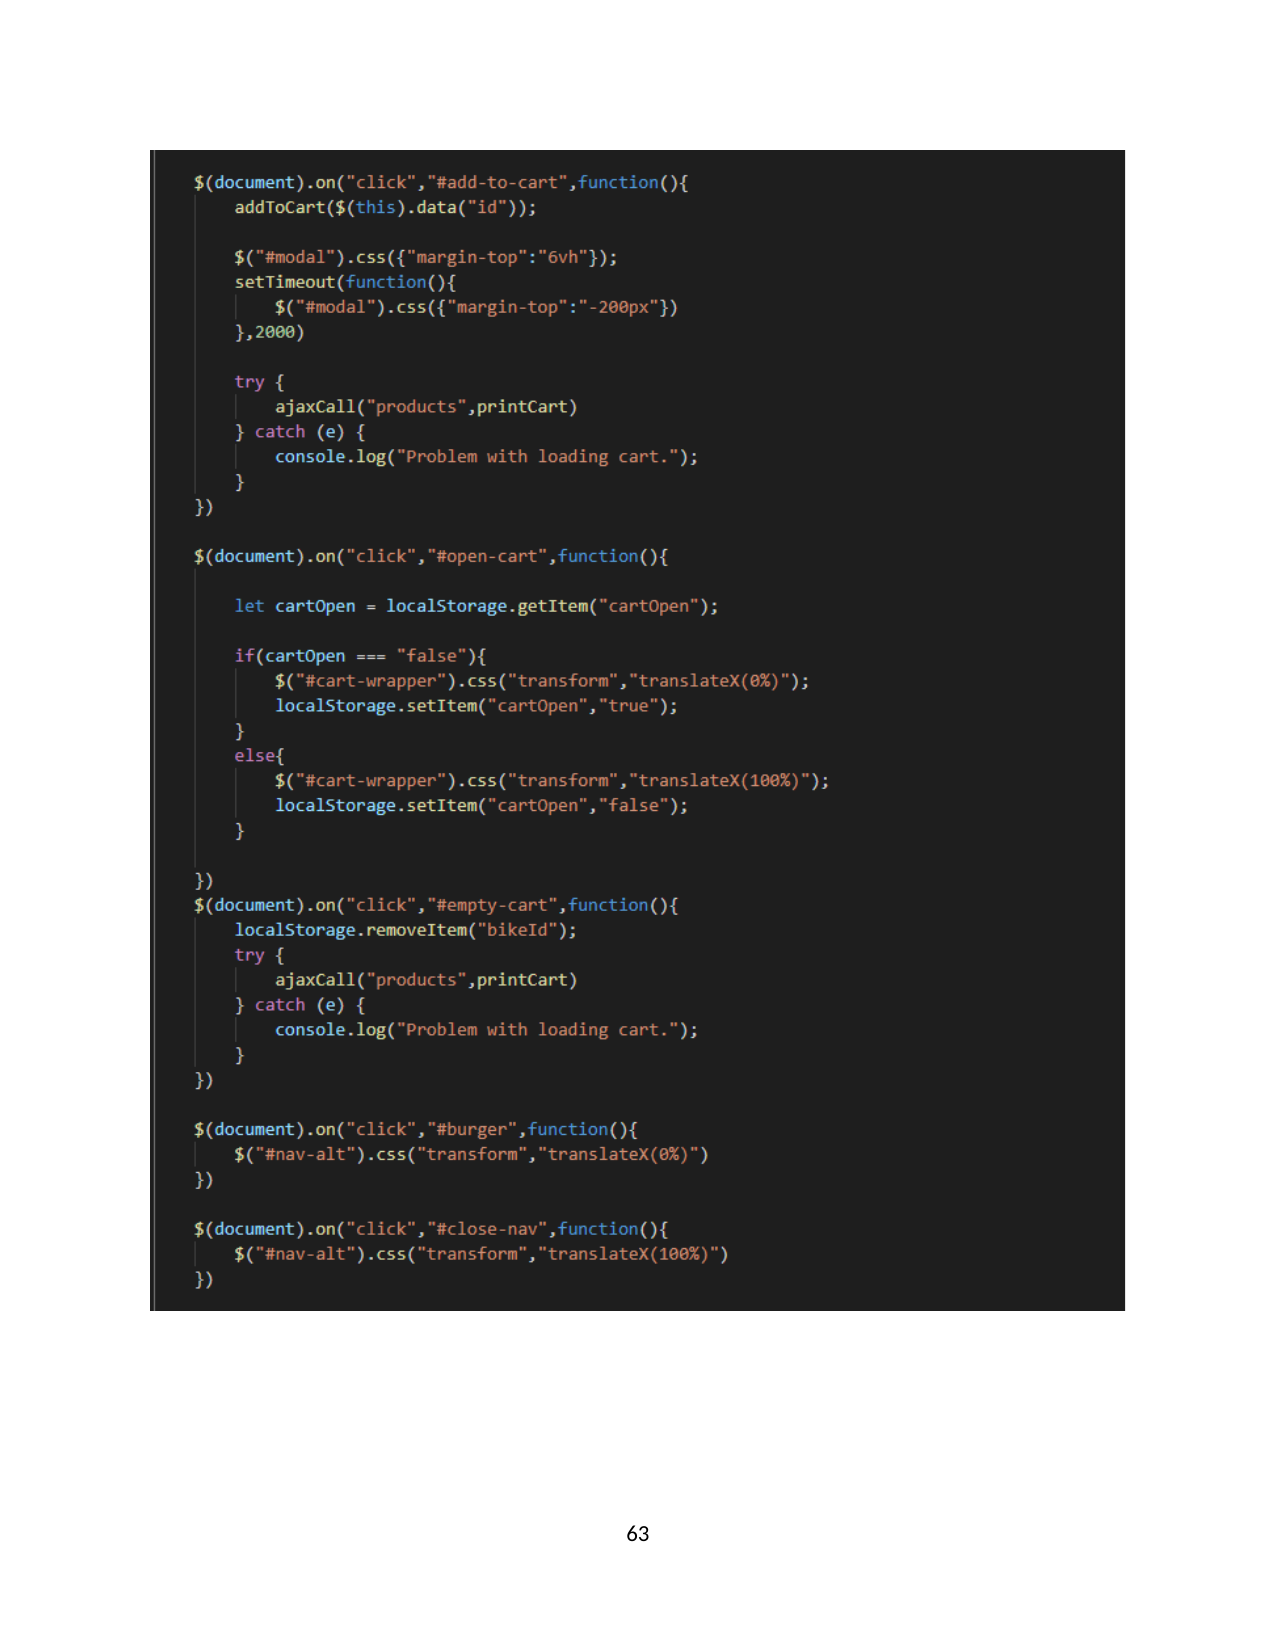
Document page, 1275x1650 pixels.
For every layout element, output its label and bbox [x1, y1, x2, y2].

picture [150, 150, 1125, 1311]
